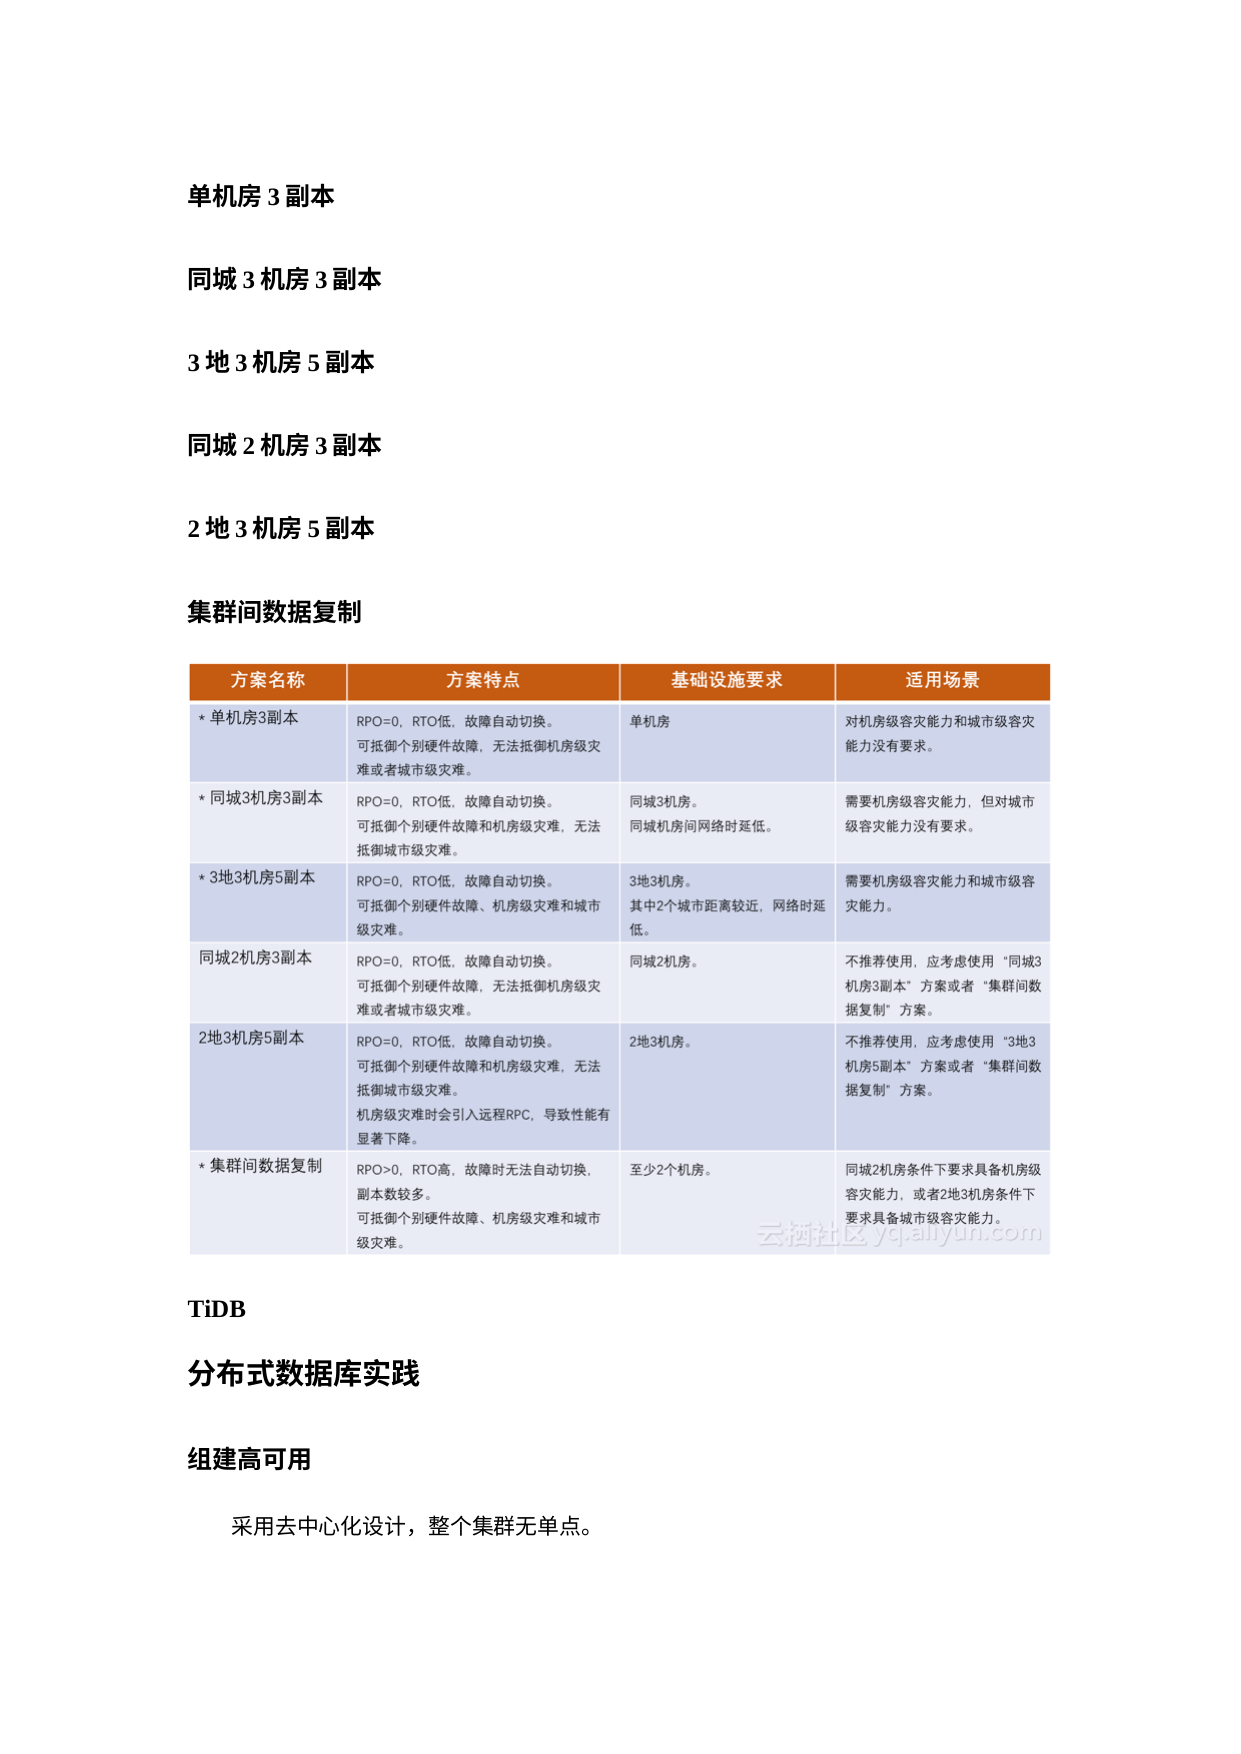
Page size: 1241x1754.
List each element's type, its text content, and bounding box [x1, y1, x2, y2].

subtitle 同城3机房3副本 [187, 245, 1053, 310]
subtitle 集群间数据复制 [187, 578, 1053, 643]
subtitle TiDB [187, 1293, 1053, 1325]
subtitle 3地3机房5副本 [187, 328, 1053, 393]
subtitle 单机房3副本 [187, 162, 1053, 227]
subtitle 组建高可用 [187, 1426, 1053, 1491]
text 采用去中心化设计，整个集群无单点。 [187, 1509, 1053, 1541]
subtitle 2地3机房5副本 [187, 494, 1053, 559]
picture [187, 660, 1053, 1258]
subtitle 同城2机房3副本 [187, 411, 1053, 476]
subtitle 分布式数据库实践 [187, 1339, 1053, 1404]
